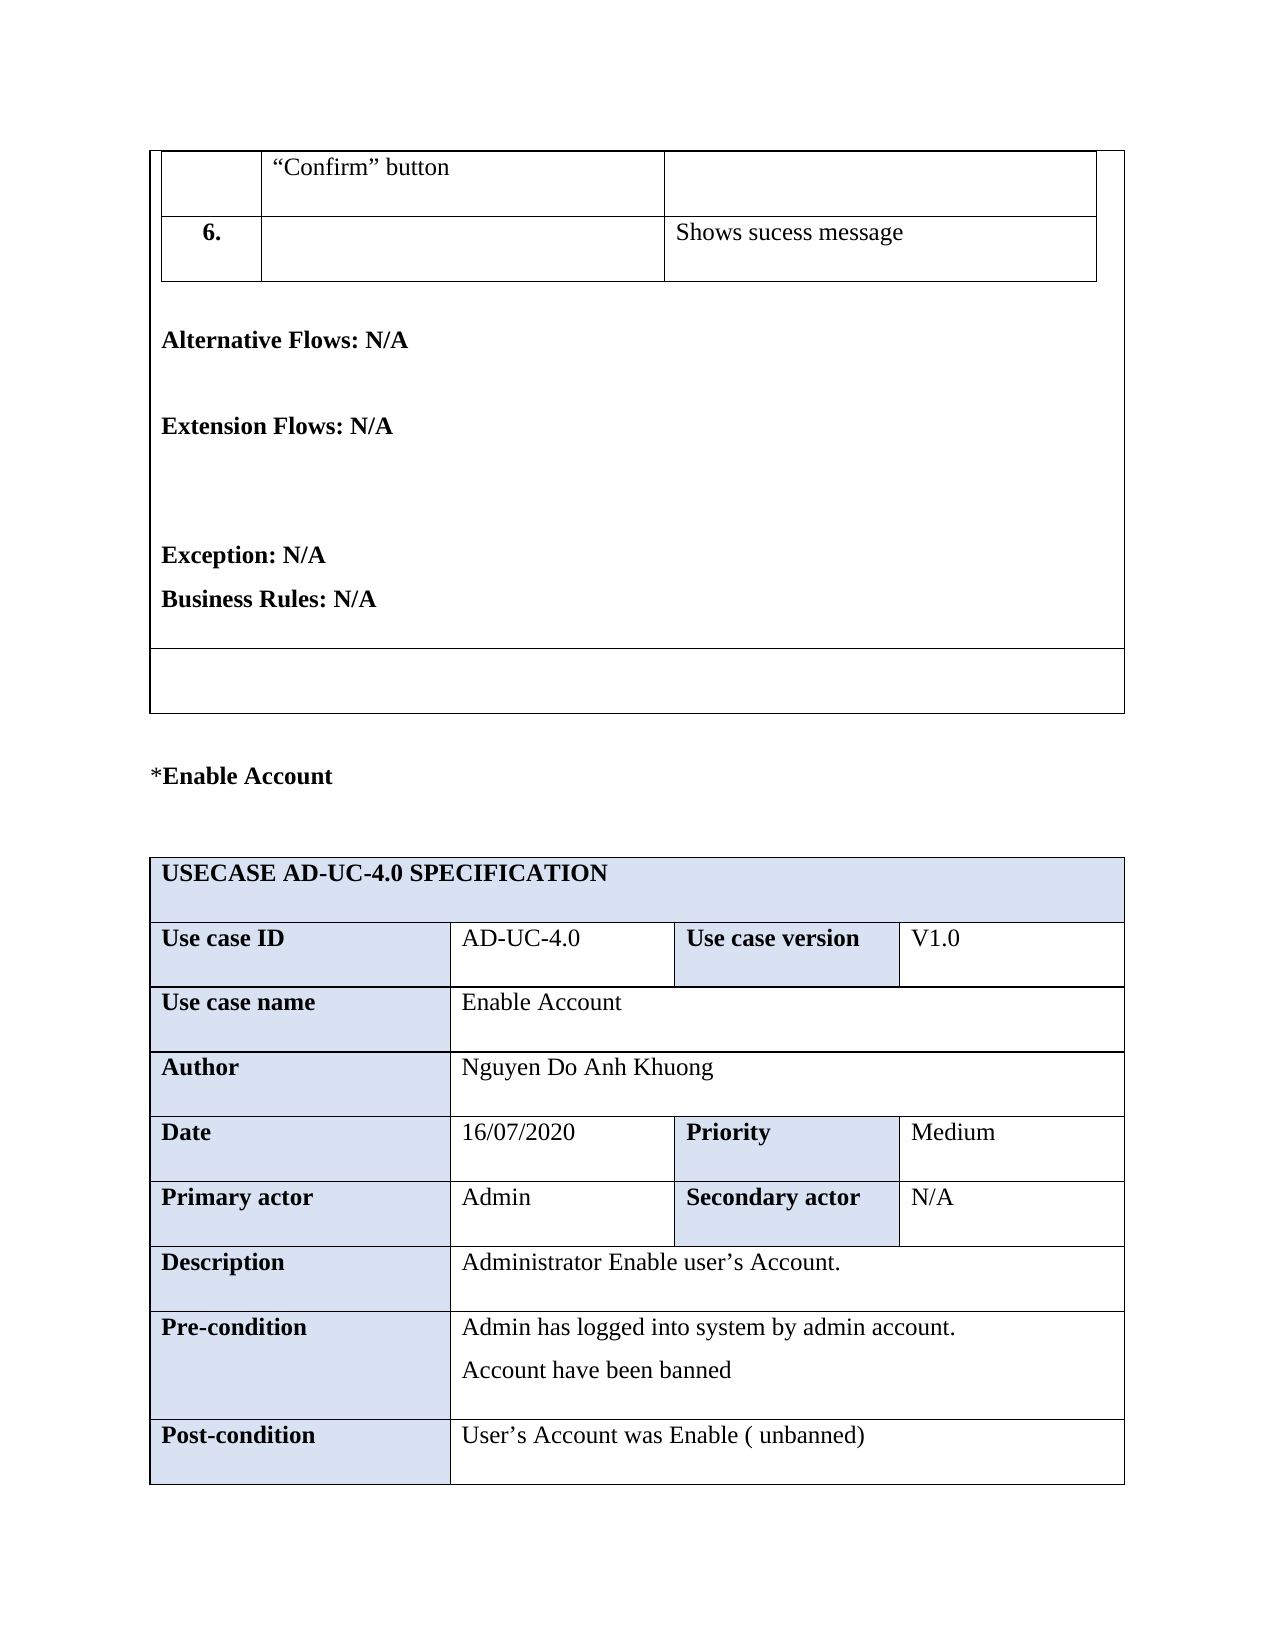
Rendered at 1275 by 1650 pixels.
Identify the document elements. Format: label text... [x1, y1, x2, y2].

table_cell V1.0 [900, 923, 1124, 986]
table_cell Pre-condition [151, 1312, 450, 1419]
table_cell Admin has logged into system by admin account. Account have been banned [451, 1312, 1124, 1419]
table_cell [151, 649, 1124, 712]
table_cell Nguyen Do Anh Khuong [451, 1053, 1124, 1116]
table_cell Admin [451, 1182, 674, 1246]
table_cell Use case ID [151, 923, 450, 986]
table_cell Use case name [151, 988, 450, 1051]
table_cell Administrator Enable user’s Account. [451, 1247, 1124, 1311]
table_cell Use case version [675, 923, 899, 986]
table_header USECASE AD-UC-4.0 SPECIFICATION [151, 858, 1124, 922]
table_cell 16/07/2020 [451, 1117, 674, 1181]
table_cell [151, 151, 1124, 648]
text *Enable Account [150, 761, 1125, 790]
table_cell Secondary actor [675, 1182, 899, 1246]
table_cell AD-UC-4.0 [451, 923, 674, 986]
table_cell Date [151, 1117, 450, 1181]
table_cell Enable Account [451, 988, 1124, 1051]
table_cell Primary actor [151, 1182, 450, 1246]
table_cell N/A [900, 1182, 1124, 1246]
table_cell Medium [900, 1117, 1124, 1181]
table_cell Description [151, 1247, 450, 1311]
table_cell Post-condition [151, 1420, 450, 1484]
table_cell Priority [675, 1117, 899, 1181]
table_cell Author [151, 1053, 450, 1116]
table_cell User’s Account was Enable ( unbanned) [451, 1420, 1124, 1484]
